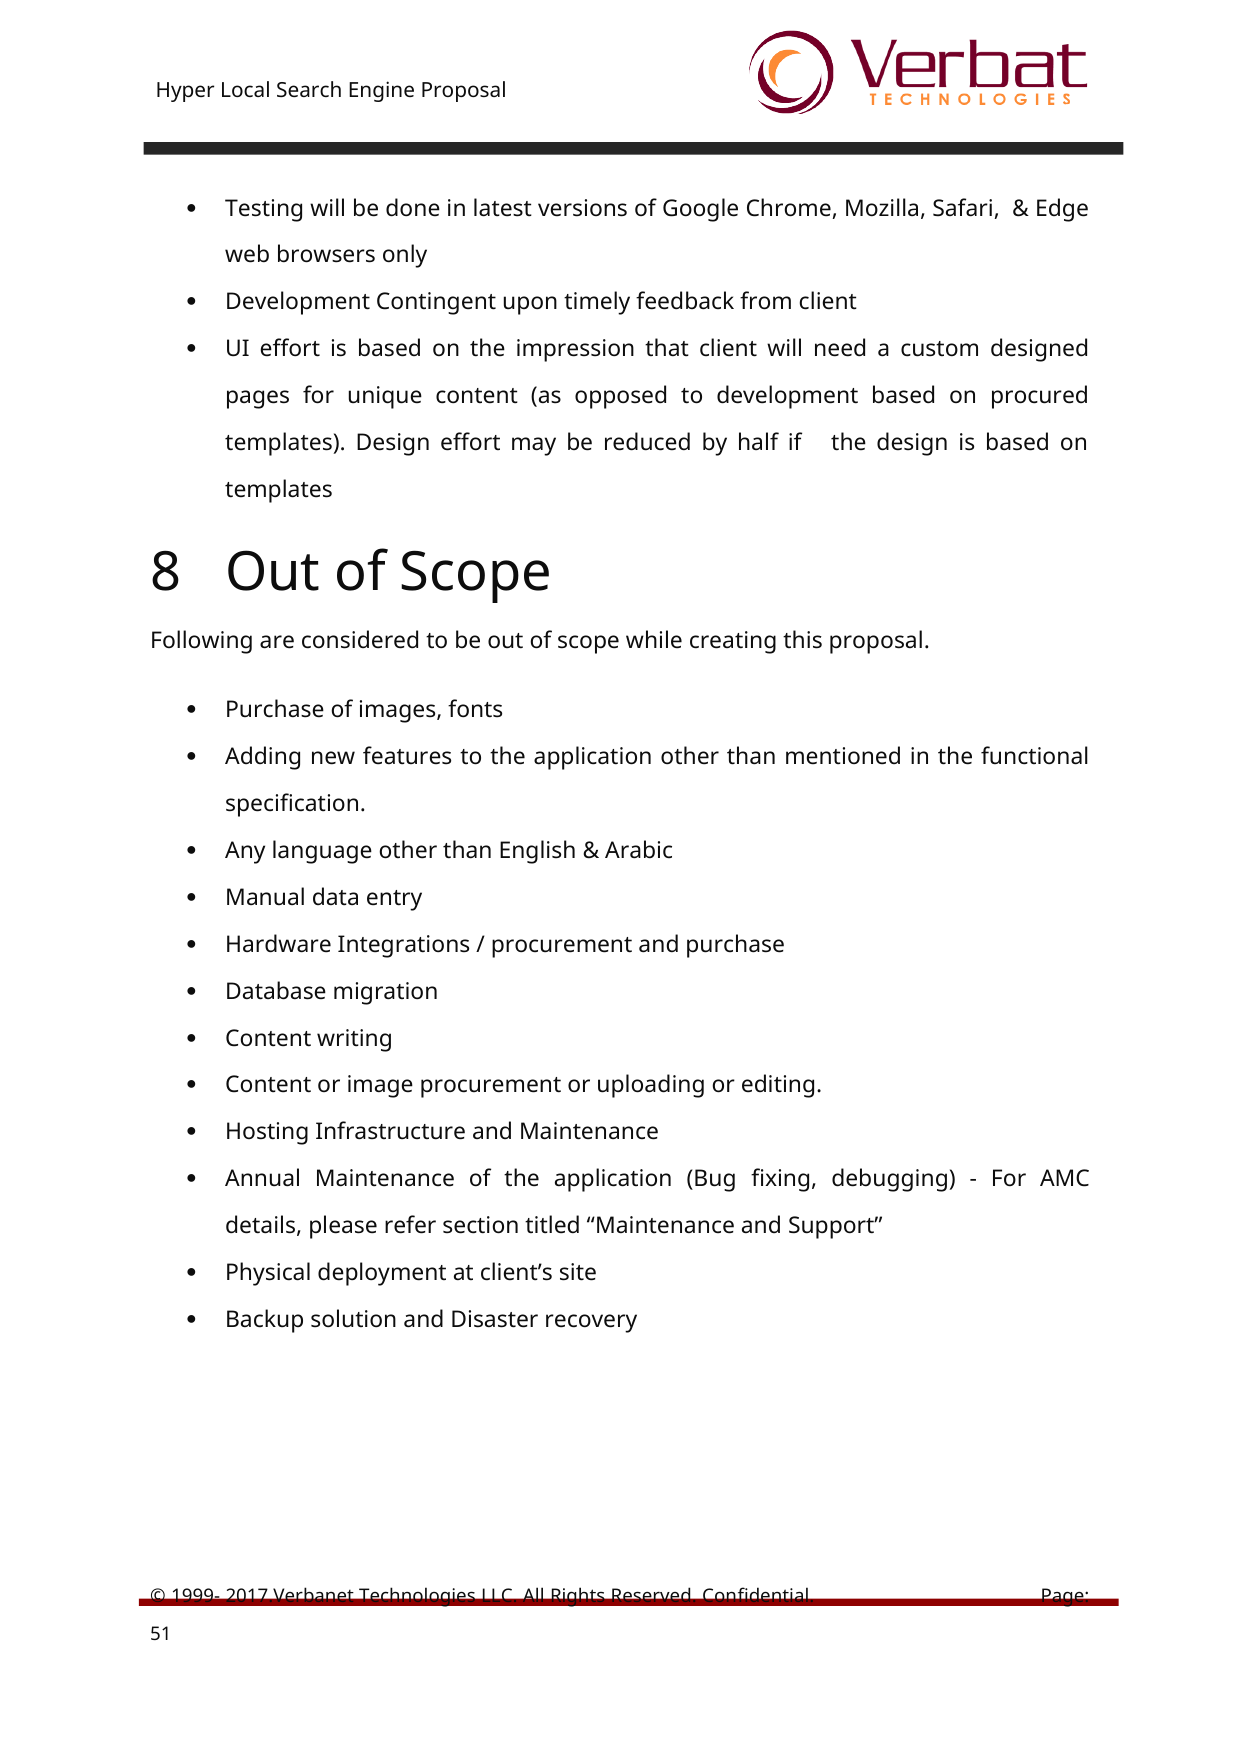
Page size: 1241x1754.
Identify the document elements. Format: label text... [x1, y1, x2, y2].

list Any language other than English & Arabic [187, 834, 1090, 865]
list Backup solution and Disaster recovery [187, 1303, 1090, 1334]
list Development Contingent upon timely feedback from client [187, 285, 1090, 317]
text Following are considered to be out of scope while creating this proposal. [150, 618, 1090, 656]
list UI effort is based on the impression that client will need a custom designed pages for unique content (as opposed to development based on procured templates). Design effort may be reduced by half if the design is based on templates [187, 332, 1090, 504]
subtitle Out of Scope [150, 532, 1090, 606]
list Adding new features to the application other than mentioned in the functional specification. [187, 740, 1090, 818]
list Testing will be done in latest versions of Google Chrome, Mozilla, Safari, & Edge web browsers only [187, 192, 1090, 270]
list Content or image procurement or uploading or editing. [187, 1068, 1090, 1100]
list Content writing [187, 1022, 1090, 1053]
list Physical deployment at client’s site [187, 1256, 1090, 1287]
list Hardware Integrations / procurement and purchase [187, 928, 1090, 959]
list Hosting Infrastructure and Maintenance [187, 1115, 1090, 1147]
list Annual Maintenance of the application (Bug fixing, debugging) - For AMC details, please refer section titled “Maintenance and Support” [187, 1162, 1090, 1240]
list Manual data entry [187, 881, 1090, 912]
list Database migration [187, 975, 1090, 1006]
picture [745, 26, 1089, 114]
list Purchase of images, fonts [187, 693, 1090, 725]
